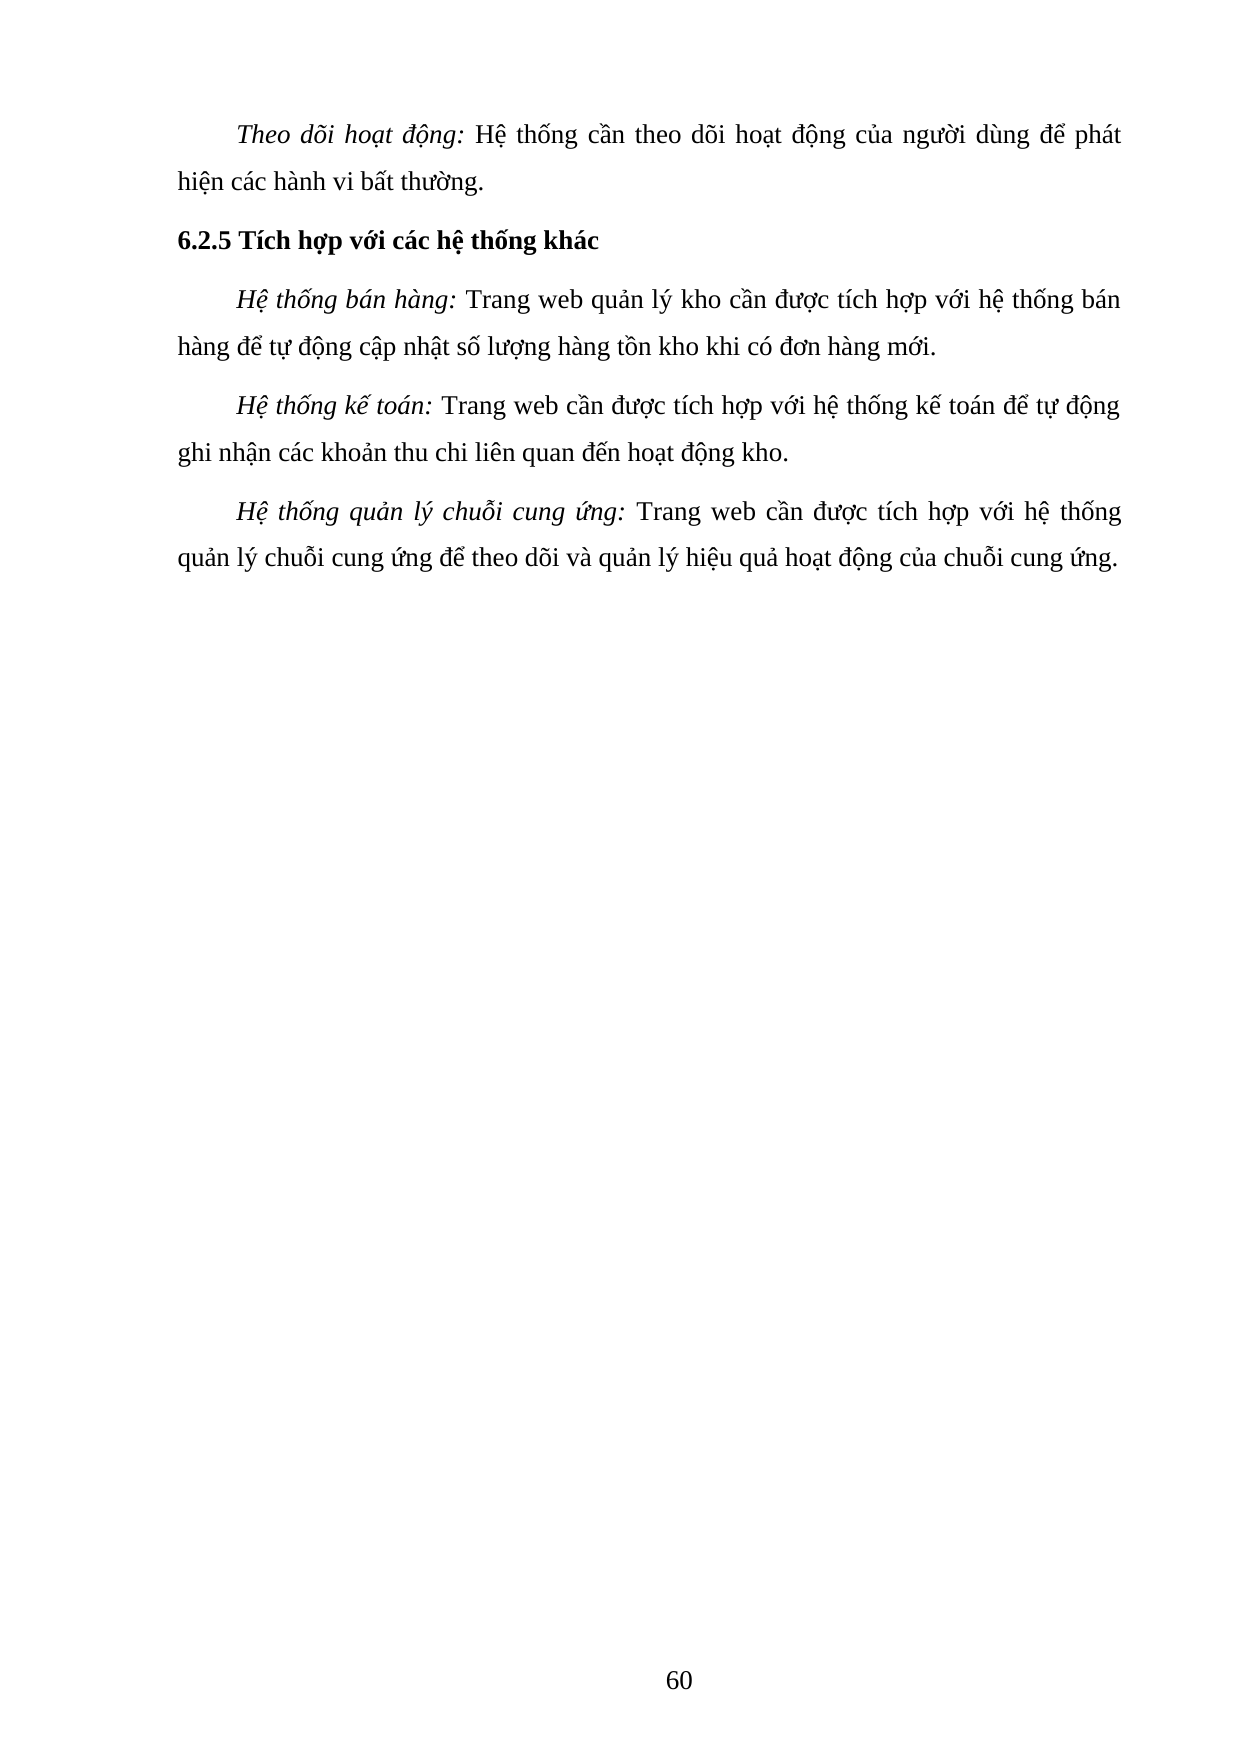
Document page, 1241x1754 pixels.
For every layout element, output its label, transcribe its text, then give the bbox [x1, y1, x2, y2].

text Theo dõi hoạt động: Hệ thống cần theo dõi hoạt động của người dùng để phát hiện các hành vi bất thường. [177, 118, 1122, 196]
subtitle 6.2.5 Tích hợp với các hệ thống khác [177, 224, 1122, 255]
text Hệ thống quản lý chuỗi cung ứng: Trang web cần được tích hợp với hệ thống quản lý chuỗi cung ứng để theo dõi và quản lý hiệu quả hoạt động của chuỗi cung ứng. [177, 495, 1122, 573]
text Hệ thống kế toán: Trang web cần được tích hợp với hệ thống kế toán để tự động ghi nhận các khoản thu chi liên quan đến hoạt động kho. [177, 389, 1122, 467]
text Hệ thống bán hàng: Trang web quản lý kho cần được tích hợp với hệ thống bán hàng để tự động cập nhật số lượng hàng tồn kho khi có đơn hàng mới. [177, 283, 1122, 361]
